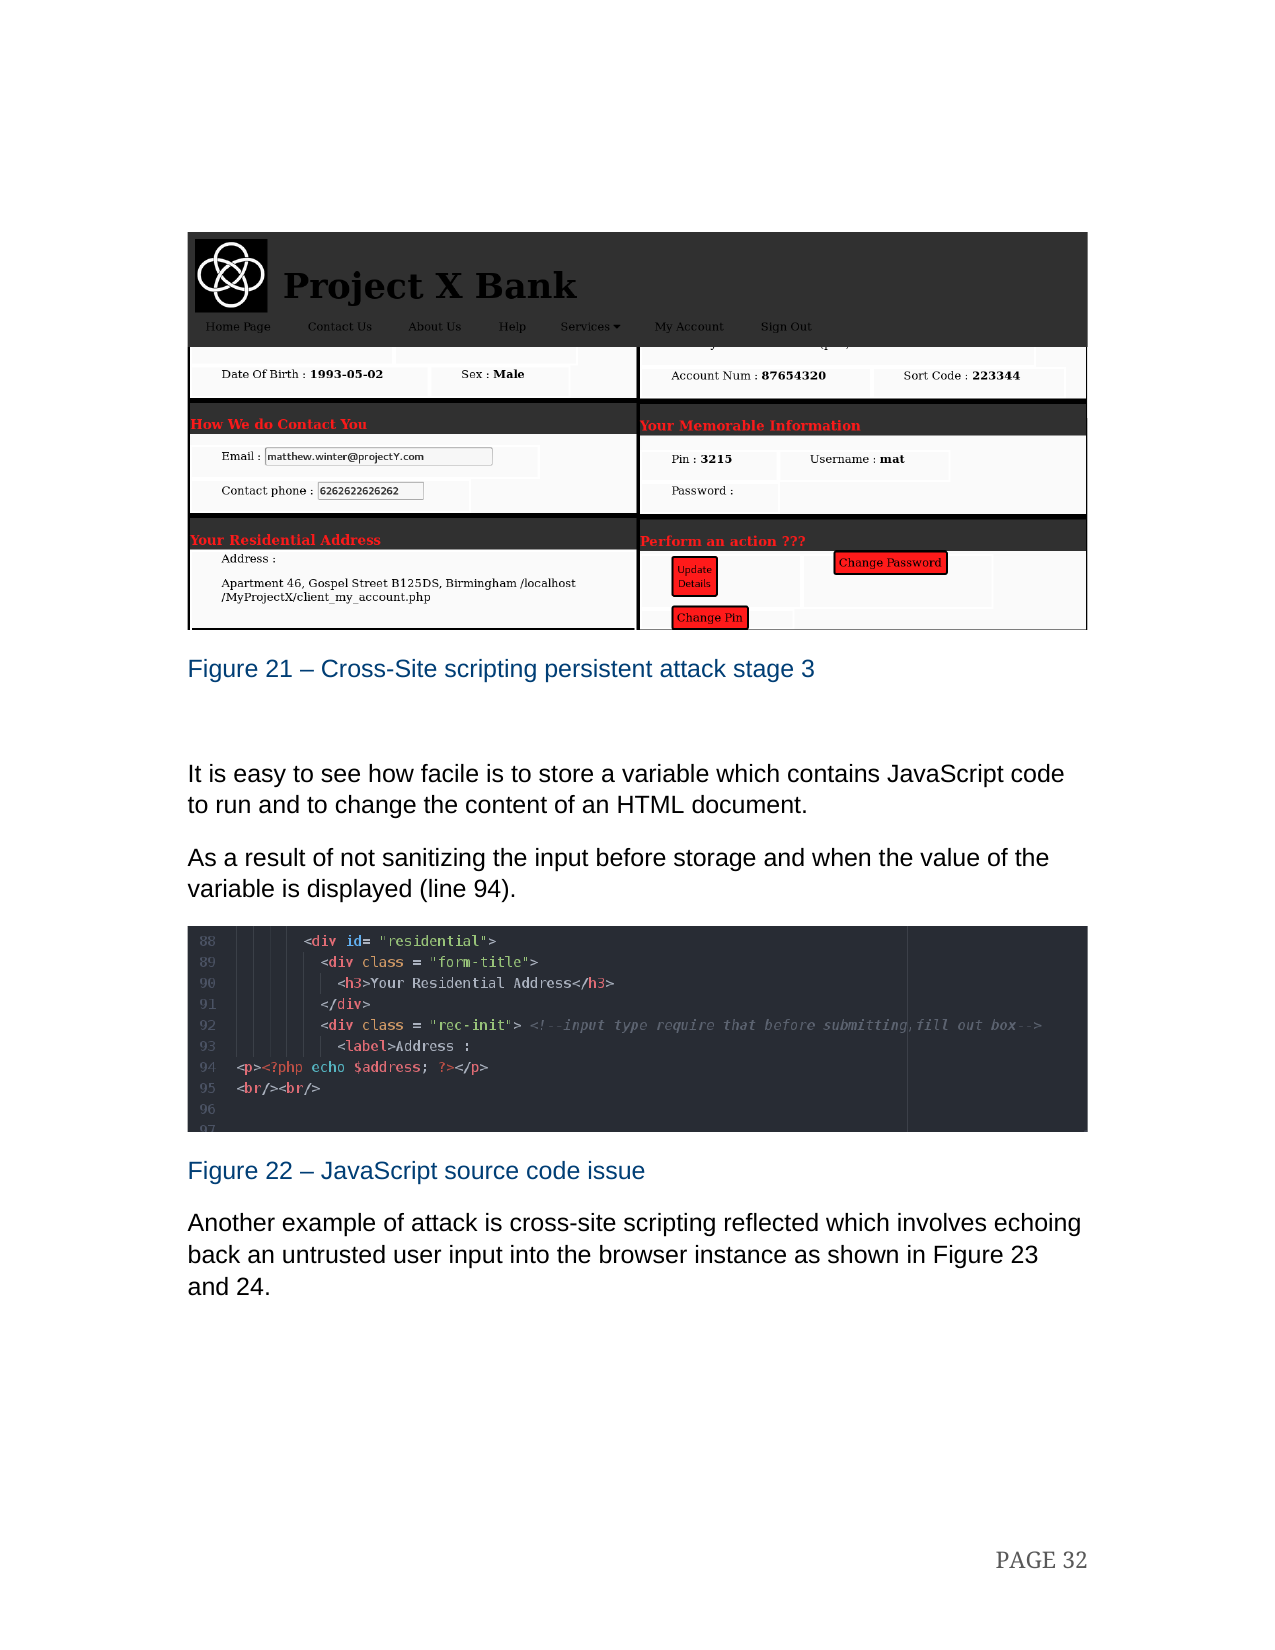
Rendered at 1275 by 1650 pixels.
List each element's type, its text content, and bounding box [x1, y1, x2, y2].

text Figure 22 – JavaScript source code issue [187, 1156, 1087, 1185]
text Figure 21 – Cross-Site scripting persistent attack stage 3 [187, 654, 1087, 683]
picture [187, 926, 1088, 1132]
text As a result of not sanitizing the input before storage and when the value of the variable is displayed (line 94). [187, 843, 1087, 903]
picture [187, 232, 1088, 630]
text It is easy to see how facile is to store a variable which contains JavaScript code to run and to change the content of an HTML document. [187, 759, 1087, 819]
text Another example of attack is cross-site scripting reflected which involves echoing back an untrusted user input into the browser instance as shown in Figure 23 and 24. [187, 1208, 1087, 1300]
